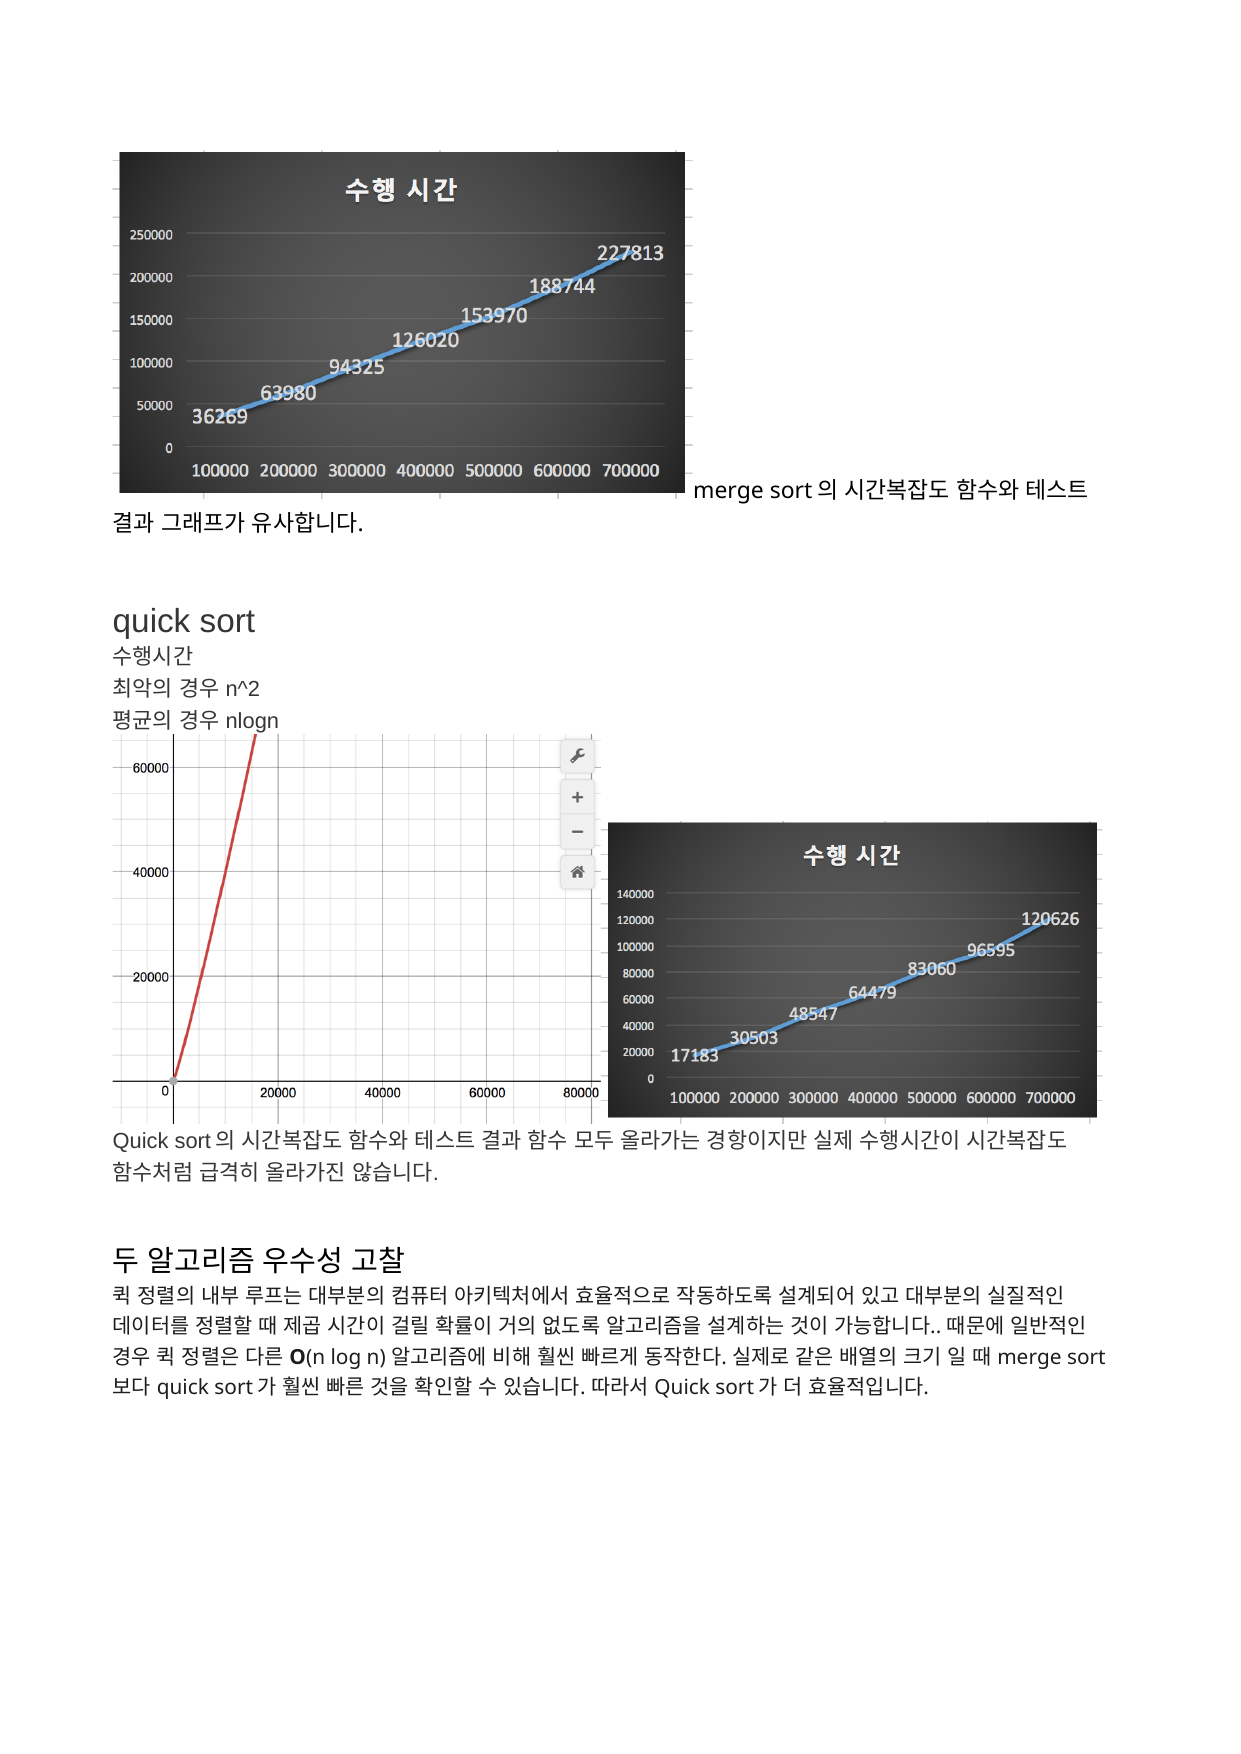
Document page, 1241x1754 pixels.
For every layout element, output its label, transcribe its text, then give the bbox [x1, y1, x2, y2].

text 최악의 경우 n^2 [112, 671, 1128, 703]
text Quick sort의 시간복잡도 함수와 테스트 결과 함수 모두 올라가는 경항이지만 실제 수행시간이 시간복잡도 함수처럼 급격히 올라가진 않습니다. [112, 1123, 1128, 1187]
picture [112, 150, 693, 499]
text 두 알고리즘 우수성 고찰 [112, 1237, 1128, 1279]
text quick sort [112, 601, 1128, 639]
text 퀵 정렬의 내부 루프는 대부분의 컴퓨터 아키텍처에서 효율적으로 작동하도록 설계되어 있고 대부분의 실질적인 데이터를 정렬할 때 제곱 시간이 걸릴 확률이 거의 없도록 알고리즘을 설계하는 것이 가능합니다.. 때문에 일반적인 경우 퀵 정렬은 다른 O(n log n) 알고리즘에 비해 훨씬 빠르게 동작한다. 실제로 같은 배열의 크기 일 때 merge sort보다 quick sort가 훨씬 빠른 것을 확인할 수 있습니다. 따라서 Quick sort가 더 효율적입니다. [112, 1279, 1128, 1401]
text 수행시간 [112, 639, 1128, 671]
text 평균의 경우 nlogn [112, 703, 1128, 734]
picture [112, 734, 1103, 1124]
